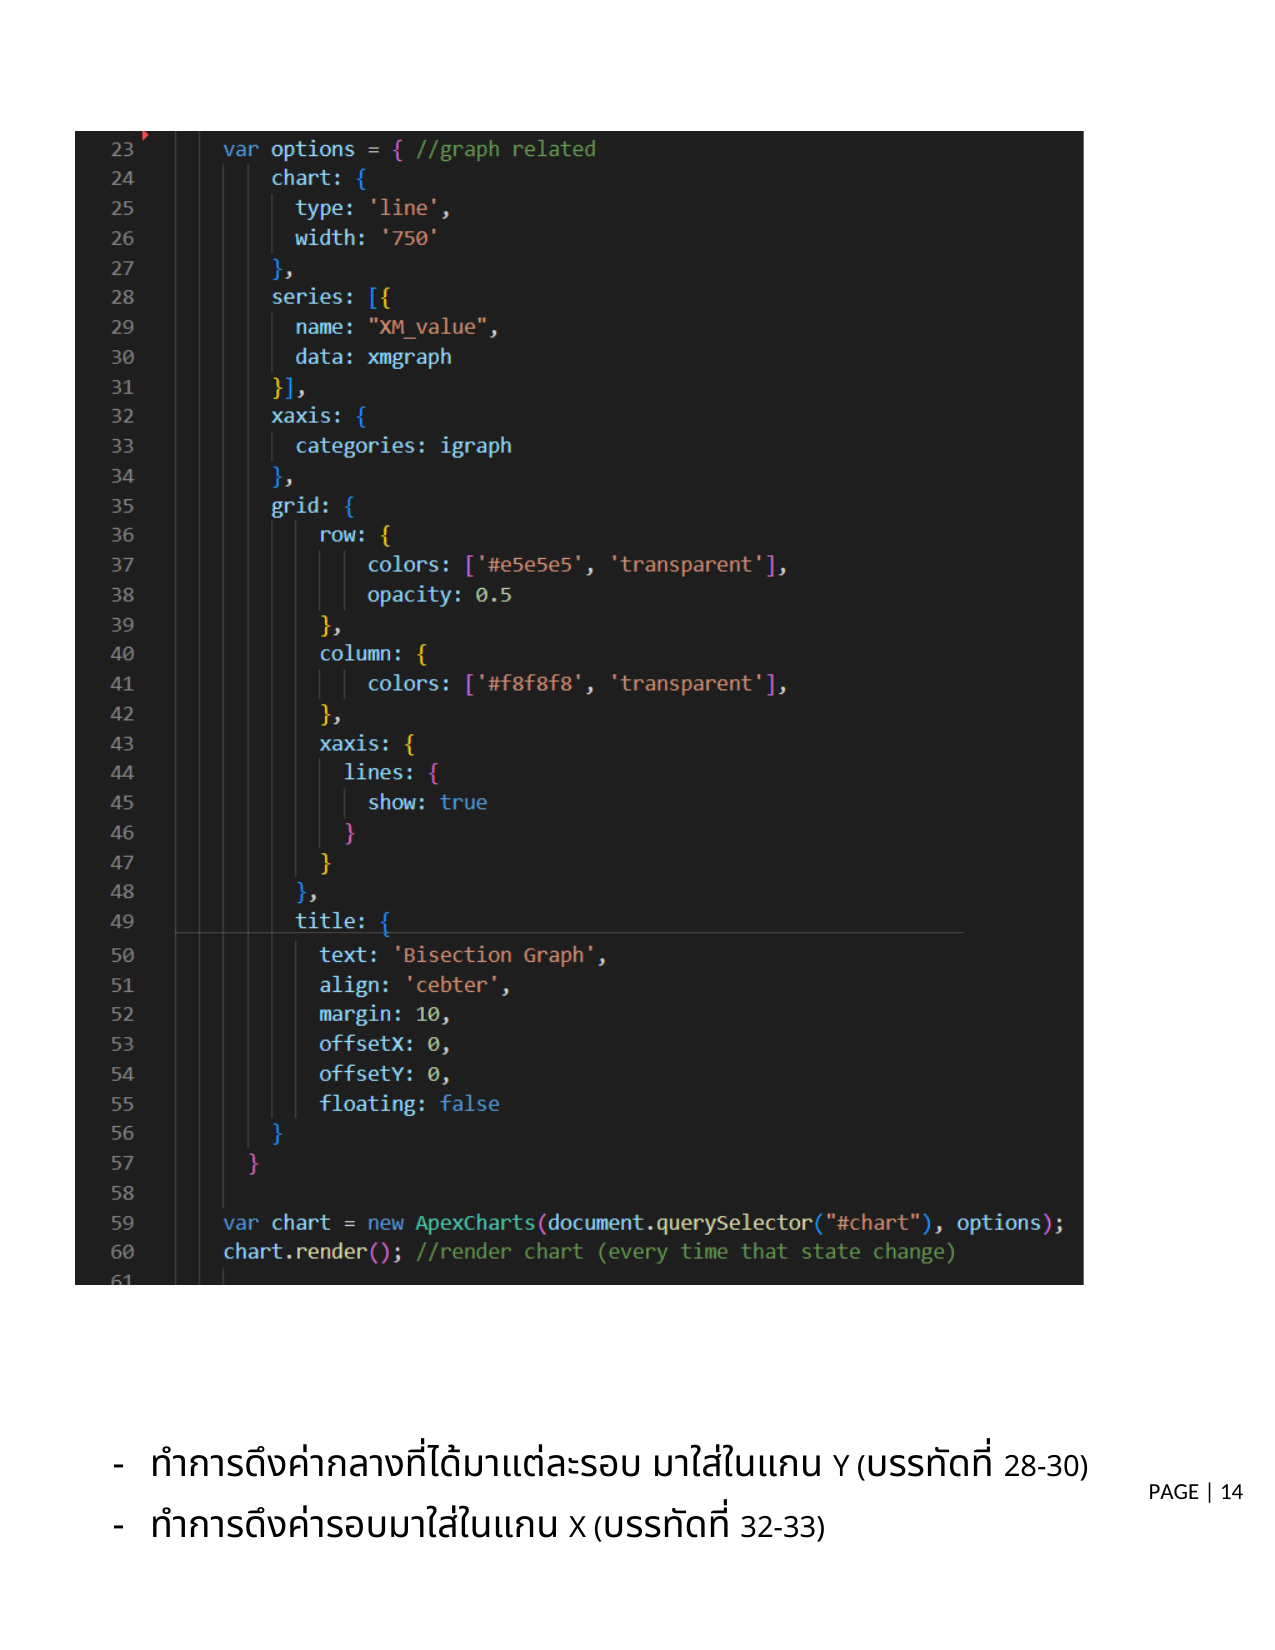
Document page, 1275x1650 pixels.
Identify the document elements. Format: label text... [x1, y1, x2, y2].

list ทำการดึงค่ารอบมาใส่ในแกน X (บรรทัดที่ 32-33) [112, 1497, 1200, 1554]
list ทำการดึงค่ากลางที่ได้มาแต่ละรอบ มาใส่ในแกน Y (บรรทัดที่ 28-30) [112, 1436, 1200, 1493]
picture [75, 131, 1084, 1285]
